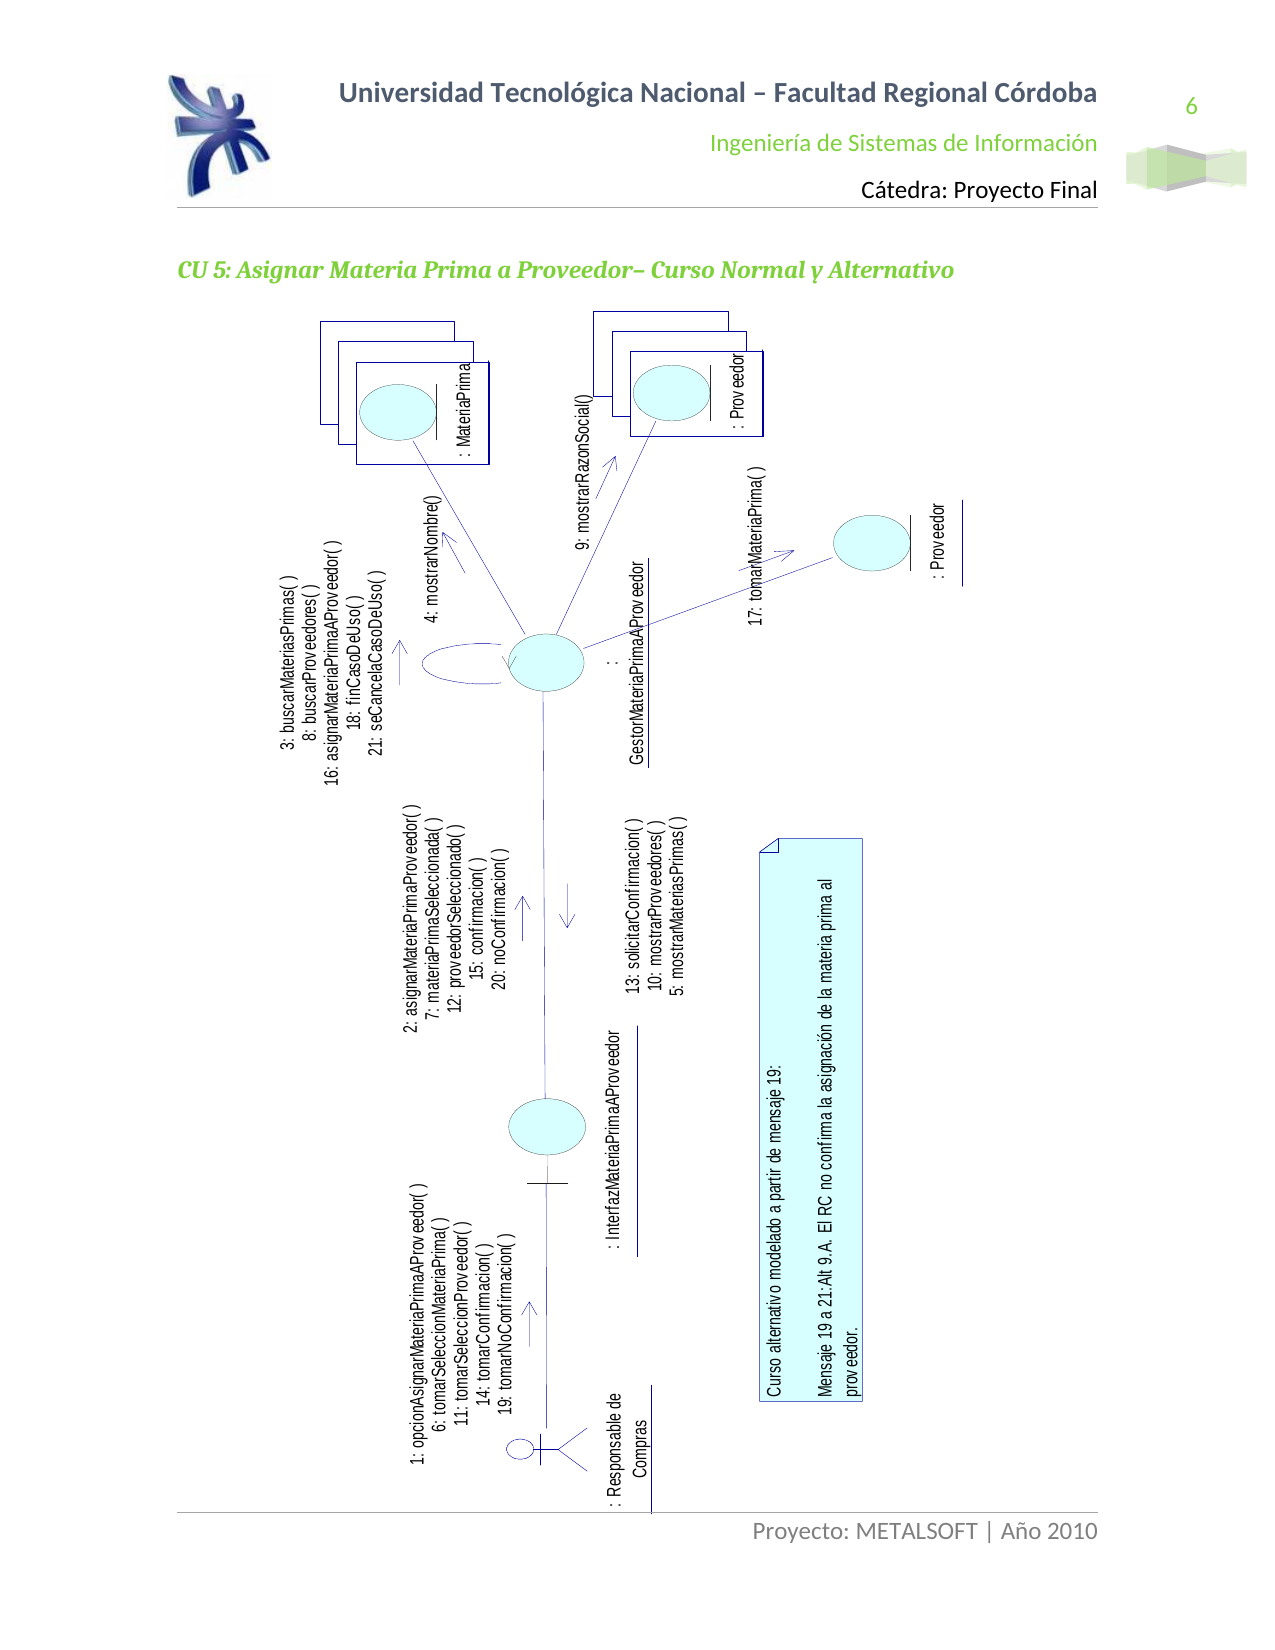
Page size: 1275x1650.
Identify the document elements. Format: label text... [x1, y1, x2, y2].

text CU 5: Asignar Materia Prima a Proveedor– Curso Normal y Alternativo [177, 256, 1098, 284]
picture [167, 74, 272, 199]
